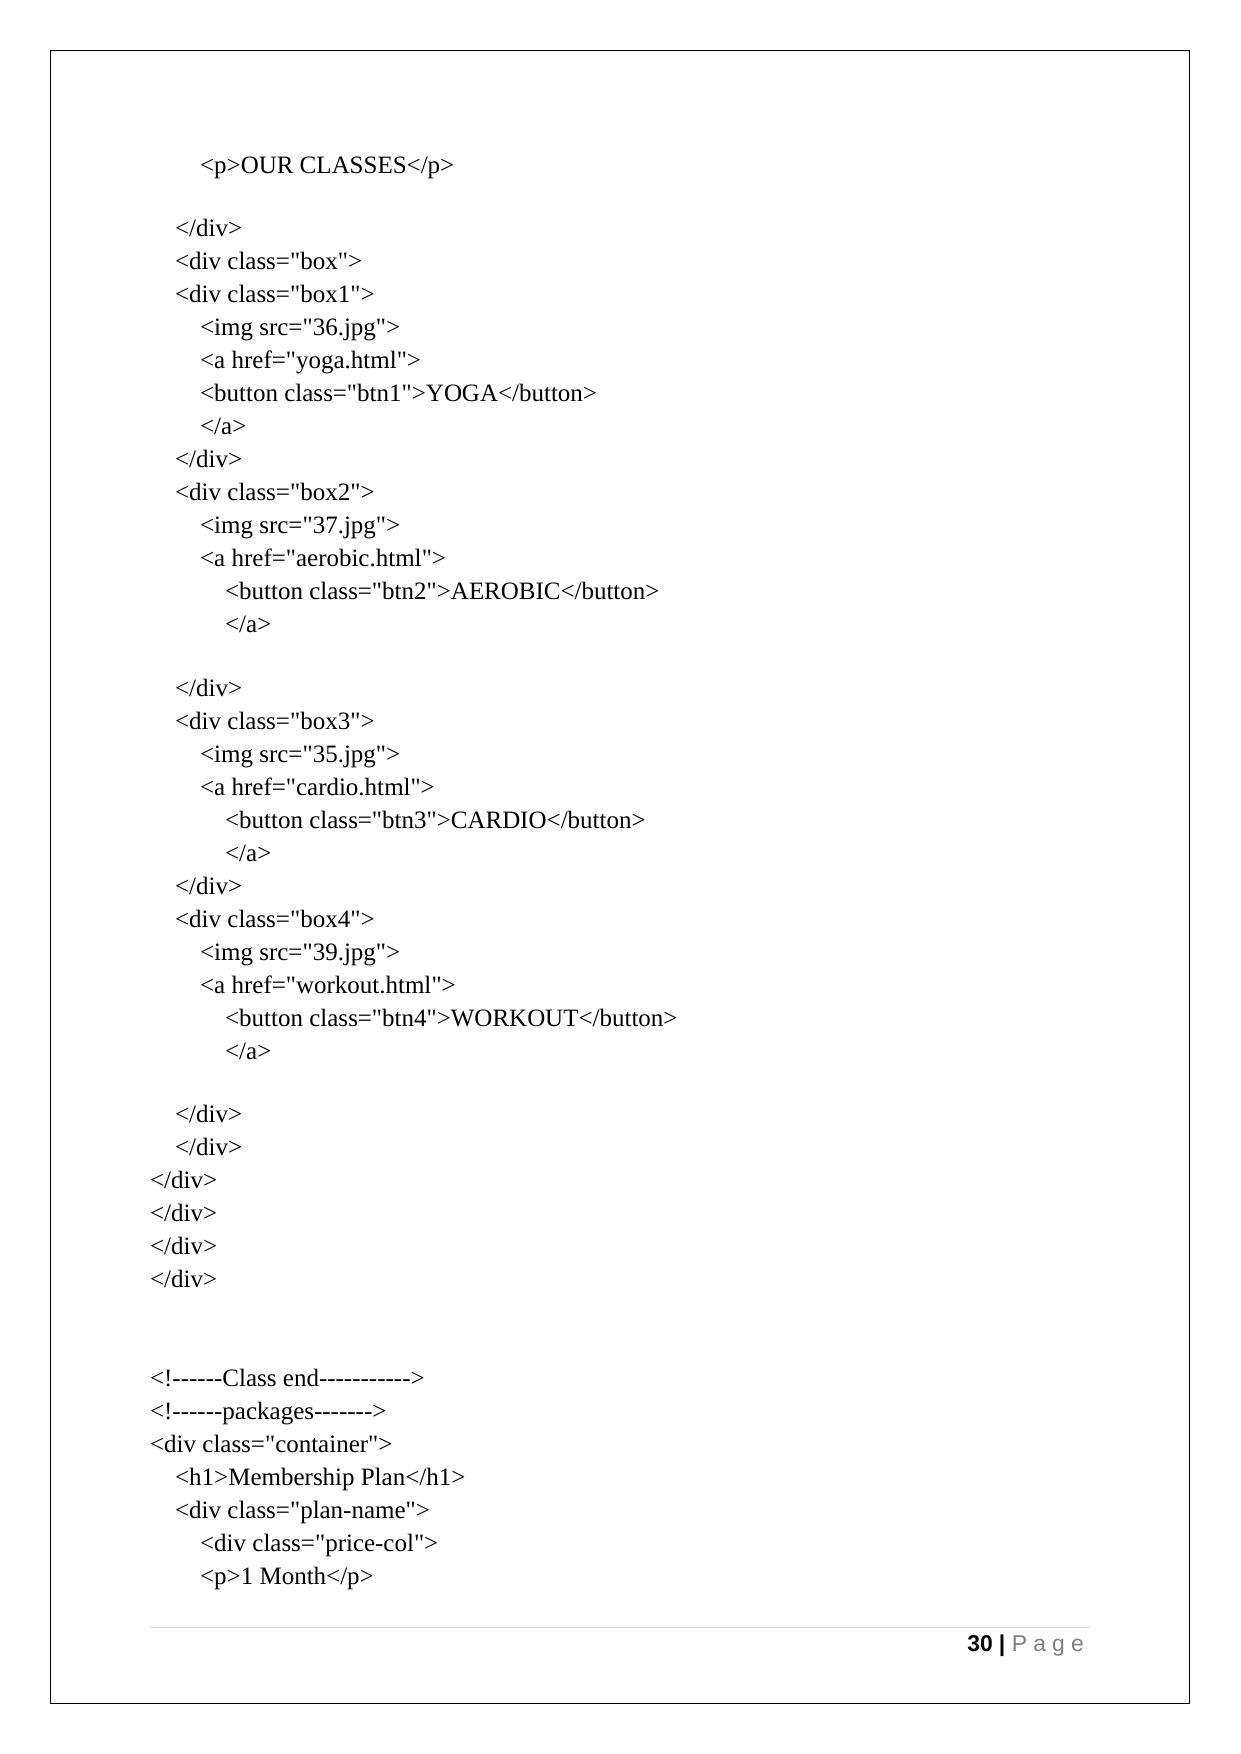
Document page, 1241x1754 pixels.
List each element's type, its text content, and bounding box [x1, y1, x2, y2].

text <div class="box4"> [150, 904, 1090, 933]
text </div> [150, 673, 1090, 701]
text </div> [150, 1198, 1090, 1227]
text </div> [150, 213, 1090, 242]
text </div> [150, 1132, 1090, 1161]
text <img src="39.jpg"> [150, 937, 1090, 966]
text <p>1 Month</p> [150, 1561, 1090, 1590]
text <button class="btn3">CARDIO</button> [150, 805, 1090, 833]
text </div> [150, 444, 1090, 473]
text </div> [150, 1165, 1090, 1194]
text <button class="btn2">AEROBIC</button> [150, 576, 1090, 605]
text <a href="cardio.html"> [150, 772, 1090, 801]
text <img src="37.jpg"> [150, 510, 1090, 539]
text <a href="workout.html"> [150, 970, 1090, 999]
text </div> [150, 871, 1090, 899]
text </a> [150, 411, 1090, 440]
text <div class="price-col"> [150, 1528, 1090, 1557]
text </div> [150, 1231, 1090, 1260]
text <div class="box3"> [150, 706, 1090, 734]
text </div> [150, 1099, 1090, 1128]
text <img src="35.jpg"> [150, 739, 1090, 767]
text <div class="box2"> [150, 477, 1090, 506]
text </a> [150, 838, 1090, 867]
text <button class="btn1">YOGA</button> [150, 378, 1090, 407]
text <div class="plan-name"> [150, 1495, 1090, 1524]
text <a href="aerobic.html"> [150, 543, 1090, 572]
text </div> [150, 1264, 1090, 1293]
text <button class="btn4">WORKOUT</button> [150, 1003, 1090, 1032]
text <p>OUR CLASSES</p> [150, 150, 1090, 179]
text </a> [150, 609, 1090, 638]
text <!------packages-------> [150, 1396, 1090, 1425]
text </a> [150, 1036, 1090, 1065]
text <div class="box1"> [150, 279, 1090, 308]
text <div class="box"> [150, 246, 1090, 275]
text <!------Class end-----------> [150, 1363, 1090, 1392]
text <div class="container"> [150, 1429, 1090, 1458]
text <img src="36.jpg"> [150, 312, 1090, 341]
text <a href="yoga.html"> [150, 345, 1090, 374]
text <h1>Membership Plan</h1> [150, 1462, 1090, 1491]
